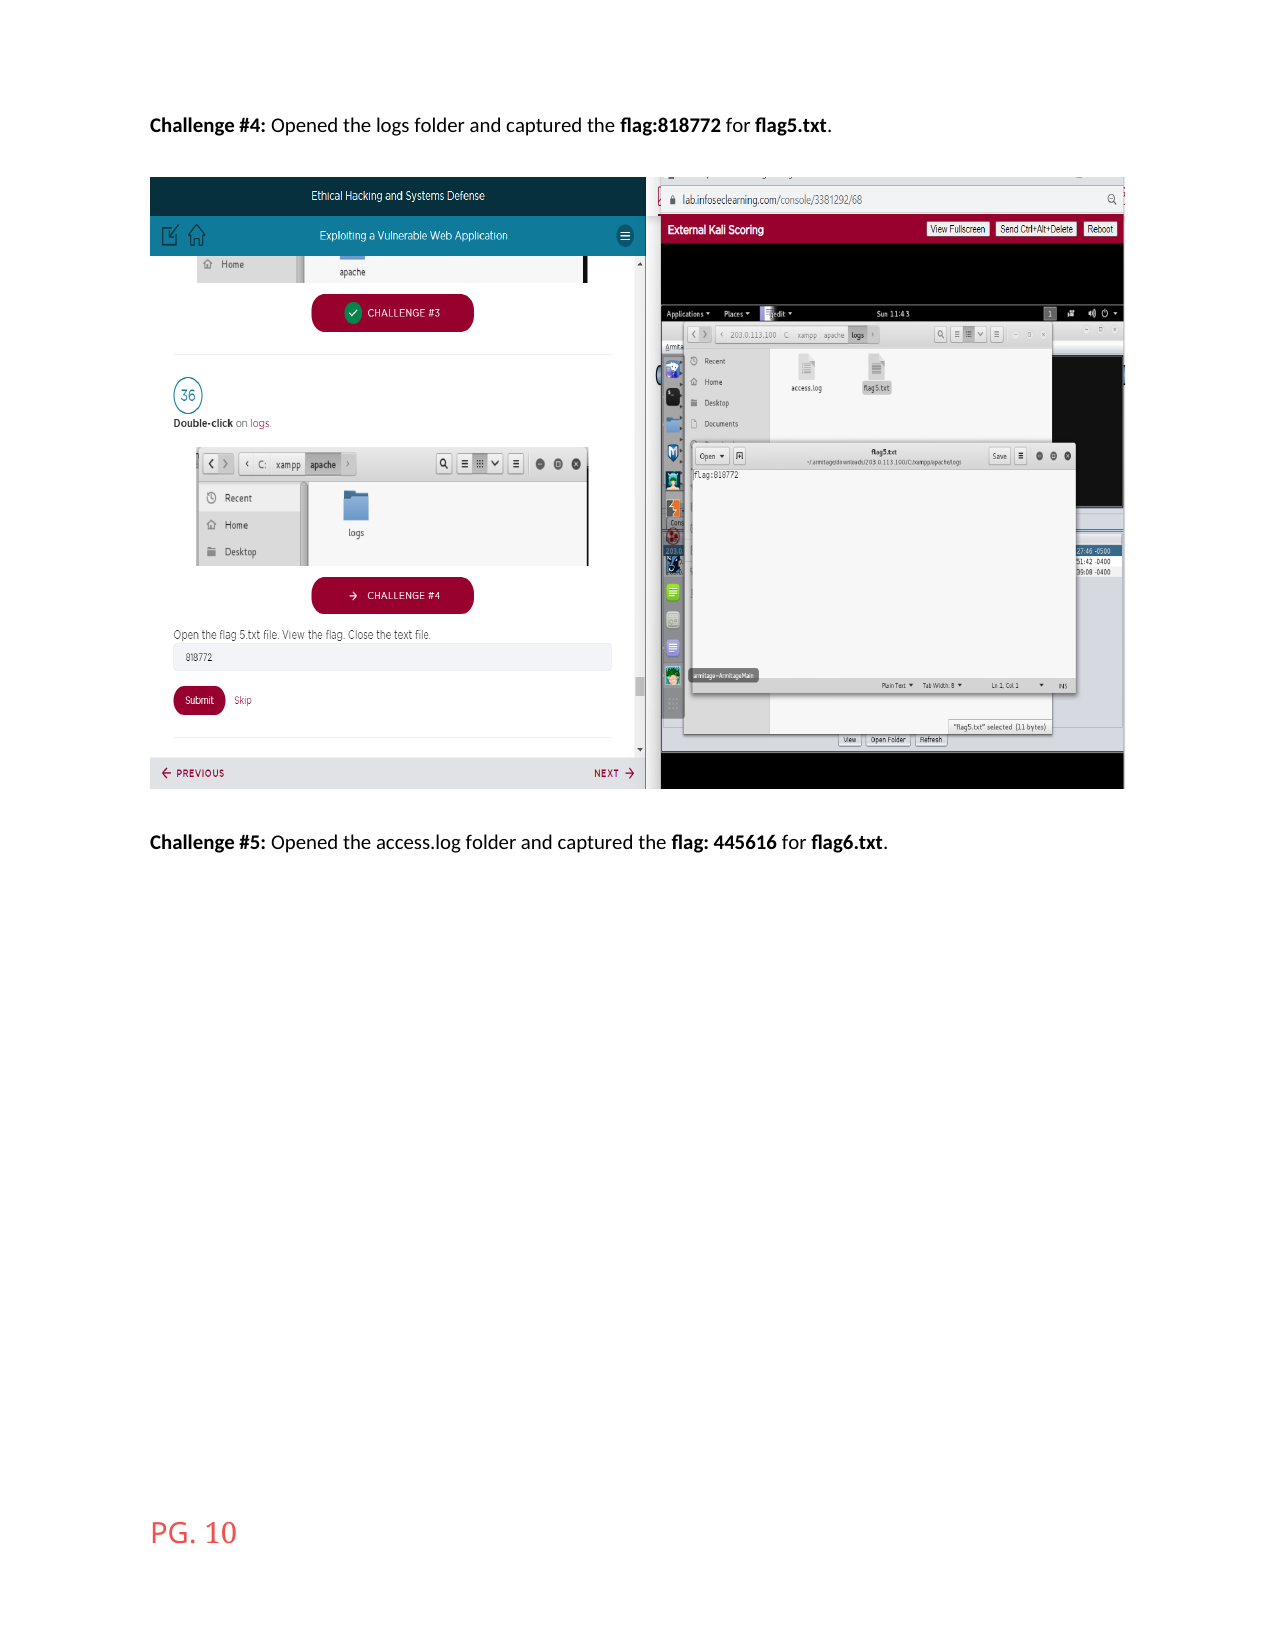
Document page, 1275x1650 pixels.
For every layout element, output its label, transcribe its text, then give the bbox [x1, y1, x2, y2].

text Challenge #5: Opened the access.log folder and captured the flag: 445616 for flag6.txt. [150, 829, 1125, 855]
text Challenge #4: Opened the logs folder and captured the flag:818772 for flag5.txt. [150, 112, 1125, 138]
picture [150, 177, 1125, 789]
